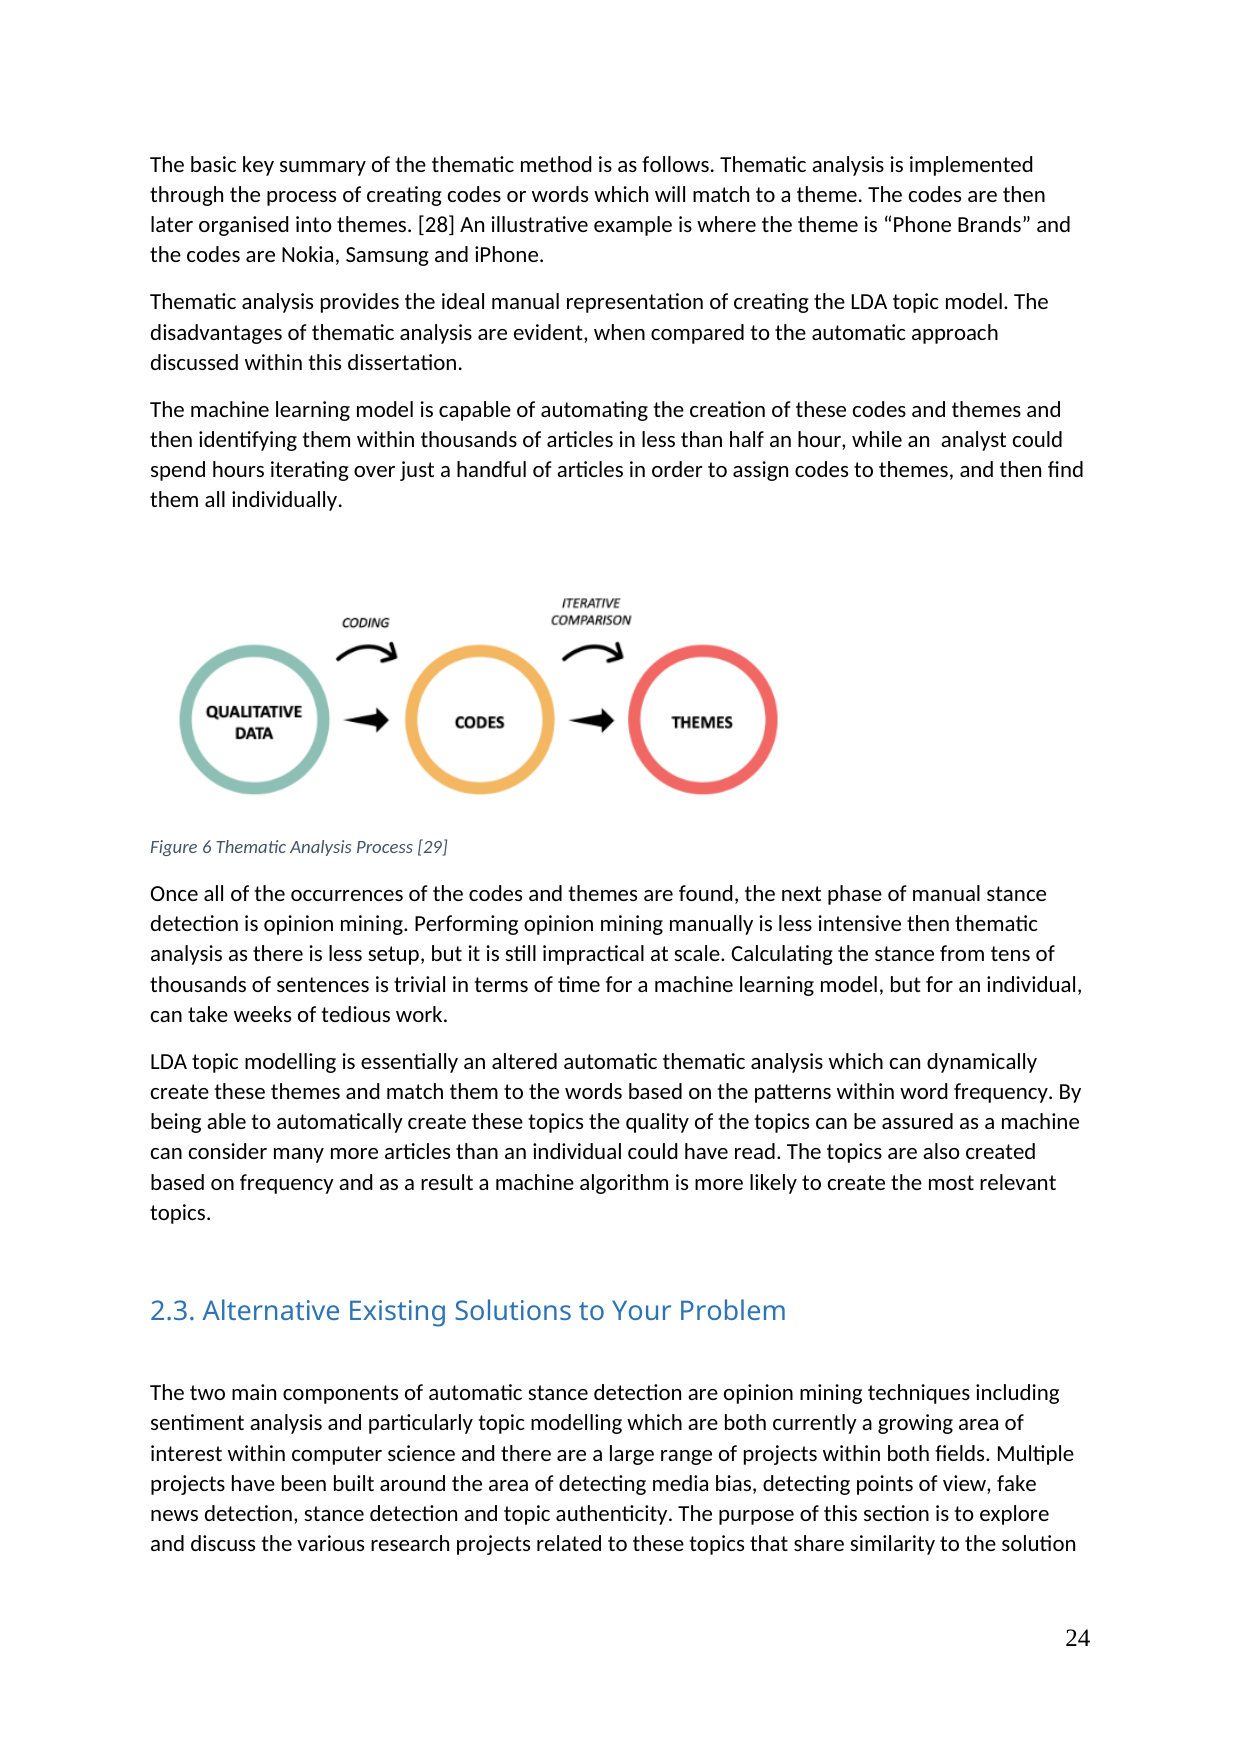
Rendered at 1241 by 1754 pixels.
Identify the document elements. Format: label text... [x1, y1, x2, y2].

subtitle 2.3. Alternative Existing Solutions to Your Problem [150, 1292, 1090, 1328]
text The basic key summary of the thematic method is as follows. Thematic analysis is implemented through the process of creating codes or words which will match to a theme. The codes are then later organised into themes. [28] An illustrative example is where the theme is “Phone Brands” and the codes are Nokia, Samsung and iPhone. [150, 150, 1090, 269]
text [150, 1378, 1090, 1557]
text Thematic analysis provides the ideal manual representation of creating the LDA topic model. The disadvantages of thematic analysis are evident, when compared to the automatic approach discussed within this dissertation. [150, 287, 1090, 376]
picture [150, 579, 797, 817]
text Once all of the occurrences of the codes and themes are found, the next phase of manual stance detection is opinion mining. Performing opinion mining manually is less intensive then thematic analysis as there is less setup, but it is still impractical at scale. Calculating the stance from tens of thousands of sentences is trivial in terms of time for a machine learning model, but for an individual, can take weeks of tedious work. [150, 879, 1090, 1028]
text The machine learning model is capable of automating the creation of these codes and themes and then identifying them within thousands of articles in less than half an hour, while an analyst could spend hours iterating over just a handful of articles in order to assign codes to themes, and then find them all individually. [150, 395, 1090, 513]
text LDA topic modelling is essentially an altered automatic thematic analysis which can dynamically create these themes and match them to the words based on the patterns within word frequency. By being able to automatically create these topics the quality of the topics can be assured as a machine can consider many more articles than an individual could have read. The topics are also created based on frequency and as a result a machine algorithm is more likely to create the most relevant topics. [150, 1047, 1090, 1226]
